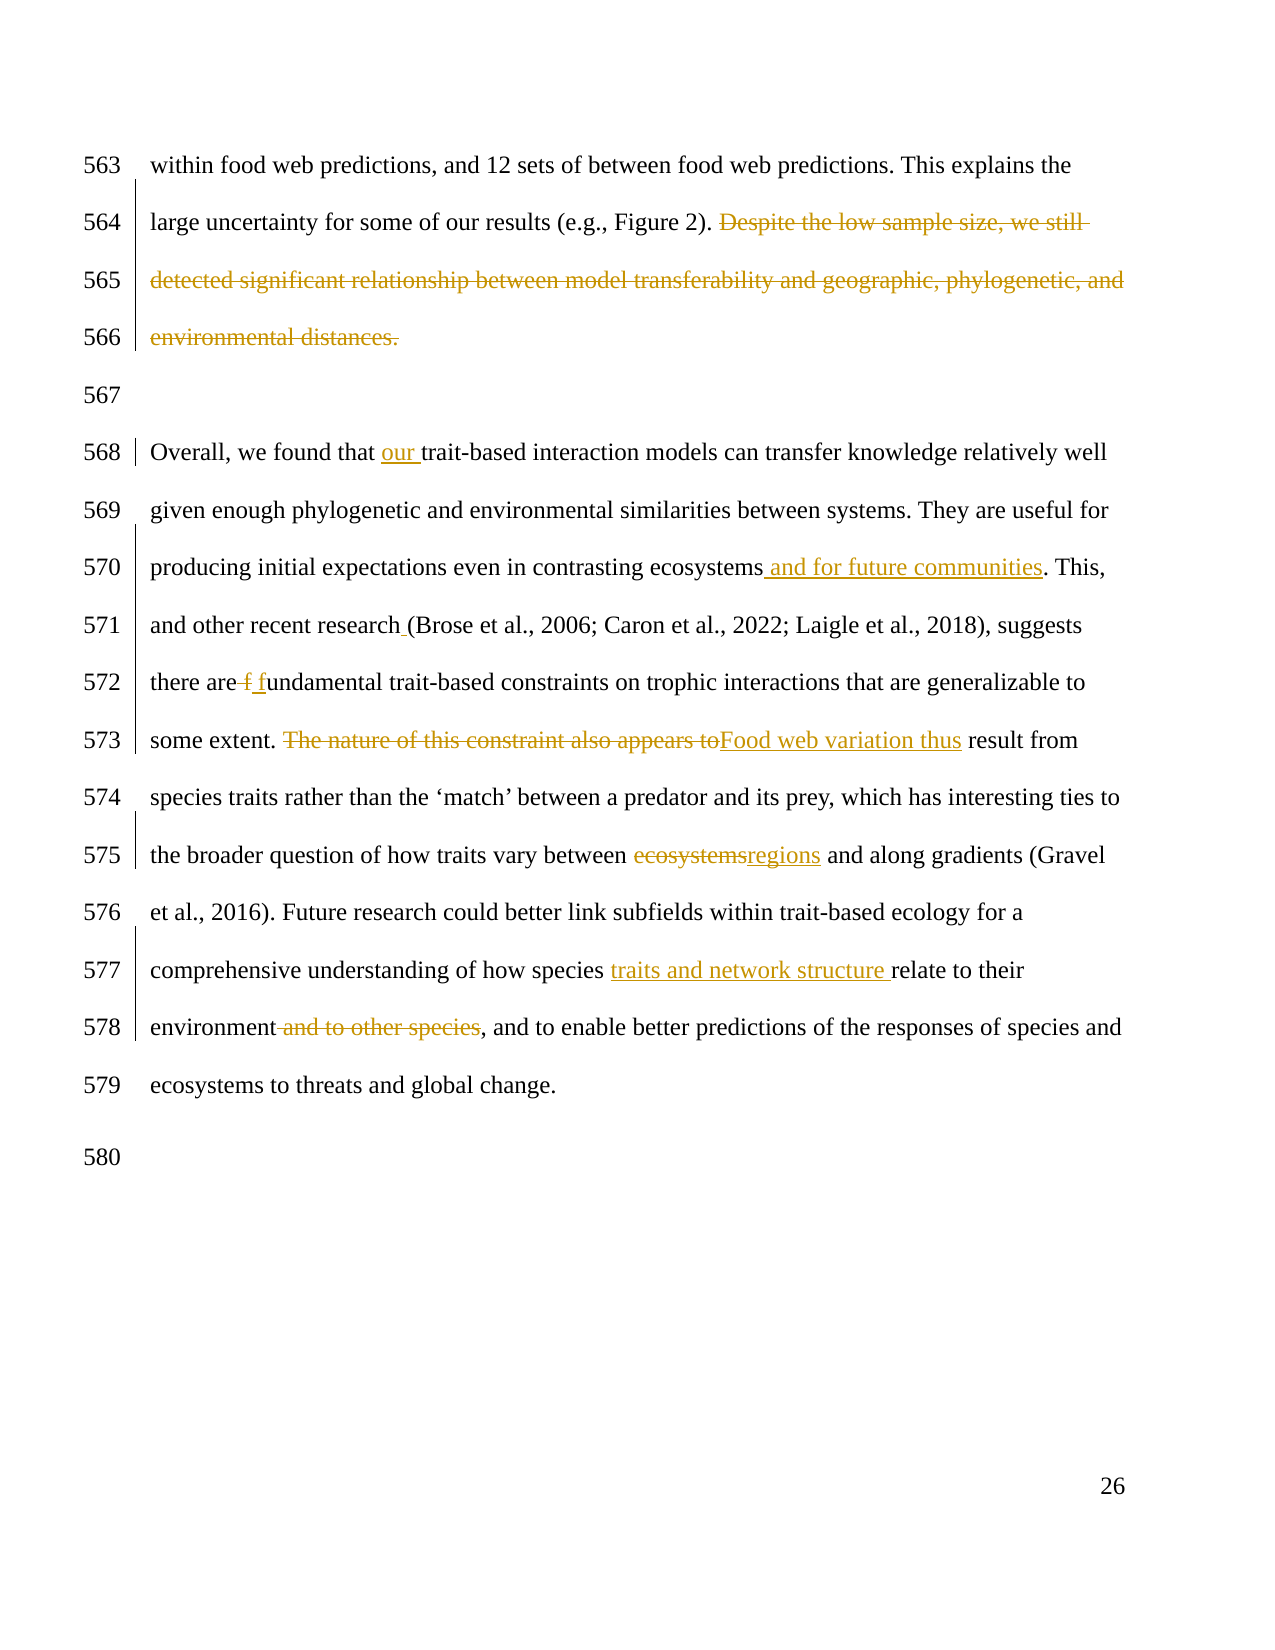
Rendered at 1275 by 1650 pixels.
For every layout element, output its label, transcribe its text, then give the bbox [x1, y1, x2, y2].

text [150, 150, 1125, 351]
text Overall, we found that trait-based interaction models can transfer knowledge relatively well given enough phylogenetic and environmental similarities between systems. They are useful for producing initial expectations even in contrasting ecosystems. This, and other recent research(Brose et al., 2006; Caron et al., 2022; Laigle et al., 2018), suggests there areundamental trait-based constraints on trophic interactions that are generalizable to some extent. result from species traits rather than the ‘match’ between a predator and its prey, which has interesting ties to the broader question of how traits vary between and along gradients (Gravel et al., 2016). Future research could better link subfields within trait-based ecology for a comprehensive understanding of how species relate to their environment, and to enable better predictions of the responses of species and ecosystems to threats and global change. [150, 437, 1125, 1099]
